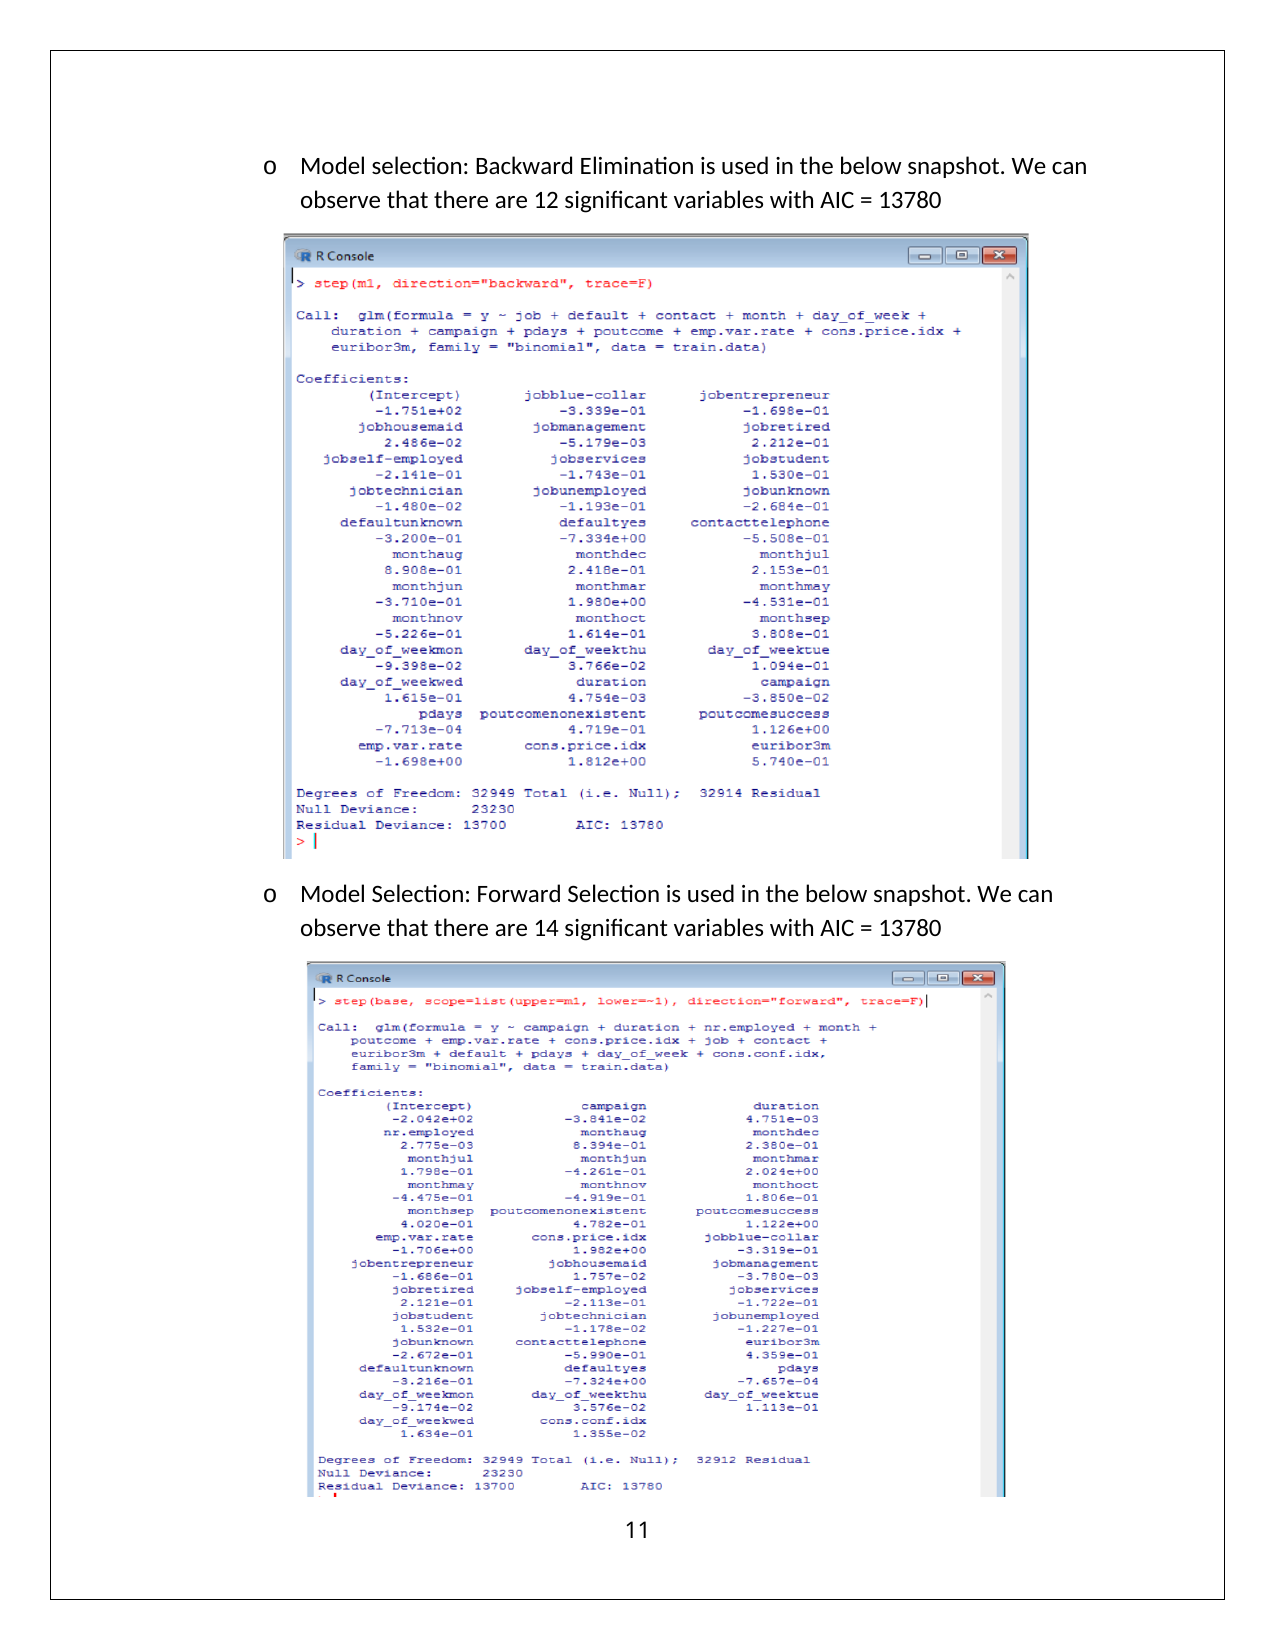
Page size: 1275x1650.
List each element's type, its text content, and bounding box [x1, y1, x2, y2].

picture [283, 233, 1029, 859]
list Model Selection: Forward Selection is used in the below snapshot. We can observe that there are 14 significant variables with AIC = 13780 [262, 878, 1125, 943]
picture [306, 961, 1006, 1497]
list Model selection: Backward Elimination is used in the below snapshot. We can observe that there are 12 significant variables with AIC = 13780 [262, 150, 1125, 215]
